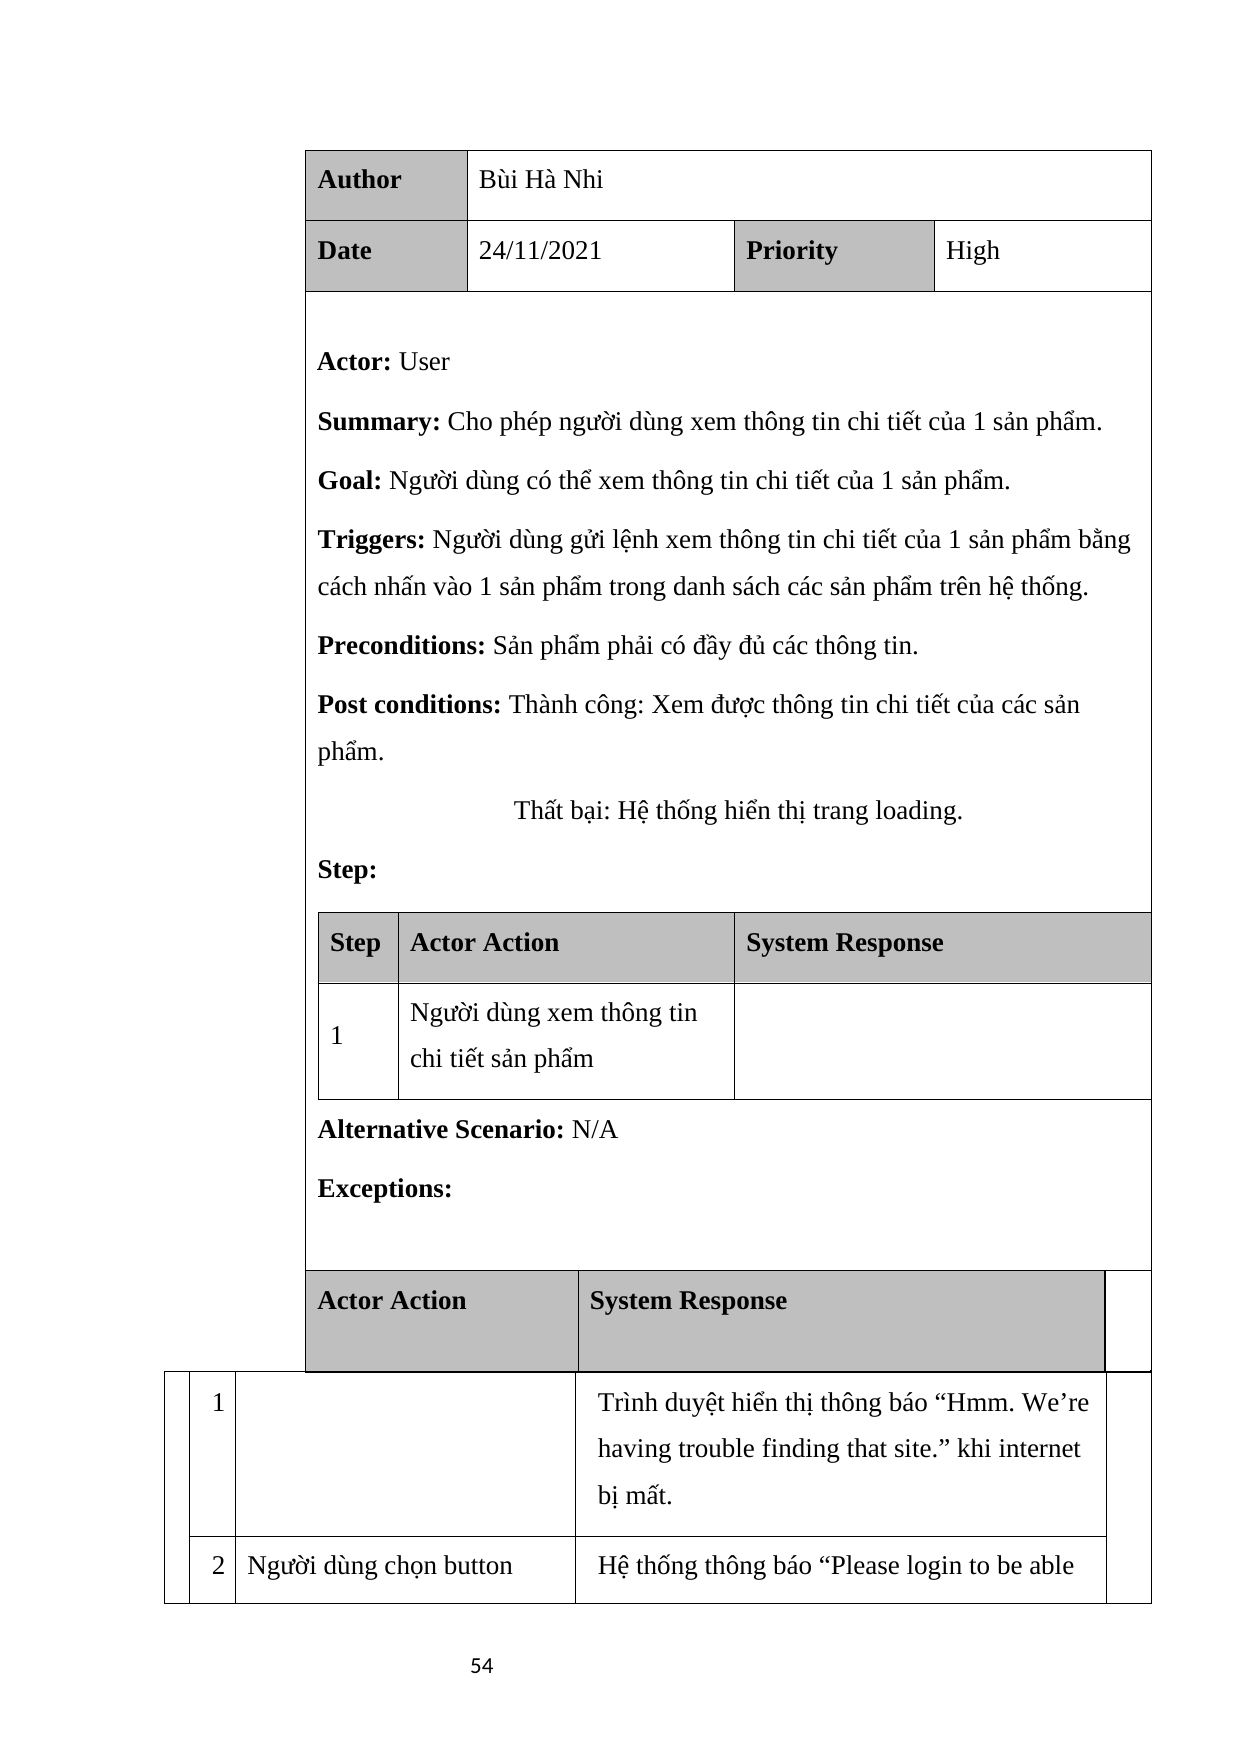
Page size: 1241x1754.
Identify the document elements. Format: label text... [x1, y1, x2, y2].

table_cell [236, 1537, 575, 1603]
table_cell System Response [579, 1271, 1104, 1371]
table_cell 24/11/2021 [468, 221, 734, 291]
table_cell [165, 1372, 189, 1603]
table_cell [576, 1537, 1106, 1603]
table_cell Priority [735, 221, 934, 291]
table_cell Author [306, 151, 467, 220]
table_cell 1 [190, 1372, 235, 1536]
table_cell [1107, 1373, 1151, 1603]
table_cell High [935, 221, 1151, 291]
table_cell Bùi Hà Nhi [468, 151, 1151, 220]
table_cell [236, 1372, 575, 1536]
table_cell Trình duyệt hiển thị thông báo “Hmm. We’re having trouble finding that site.” khi internet bị mất. [576, 1373, 1106, 1536]
table_cell Actor: User Summary: Cho phép người dùng xem thông tin chi tiết của 1 sản phẩm. Goal: Người dùng có thể xem thông tin chi tiết của 1 sản phẩm. Triggers: Người dùng gửi lệnh xem thông tin chi tiết của 1 sản phẩm bằng cách nhấn vào 1 sản phẩm trong danh sách các sản phẩm trên hệ thống. Preconditions: Sản phẩm phải có đầy đủ các thông tin. Post conditions: Thành công: Xem được thông tin chi tiết của các sản phẩm. Thất bại: Hệ thống hiển thị trang loading. Step: Alternative Scenario: N/A Exceptions: [306, 292, 1151, 1270]
table_cell Date [306, 221, 467, 291]
table_cell 2 [190, 1537, 235, 1603]
table_cell [1106, 1271, 1151, 1371]
table_cell Actor Action [306, 1271, 578, 1371]
